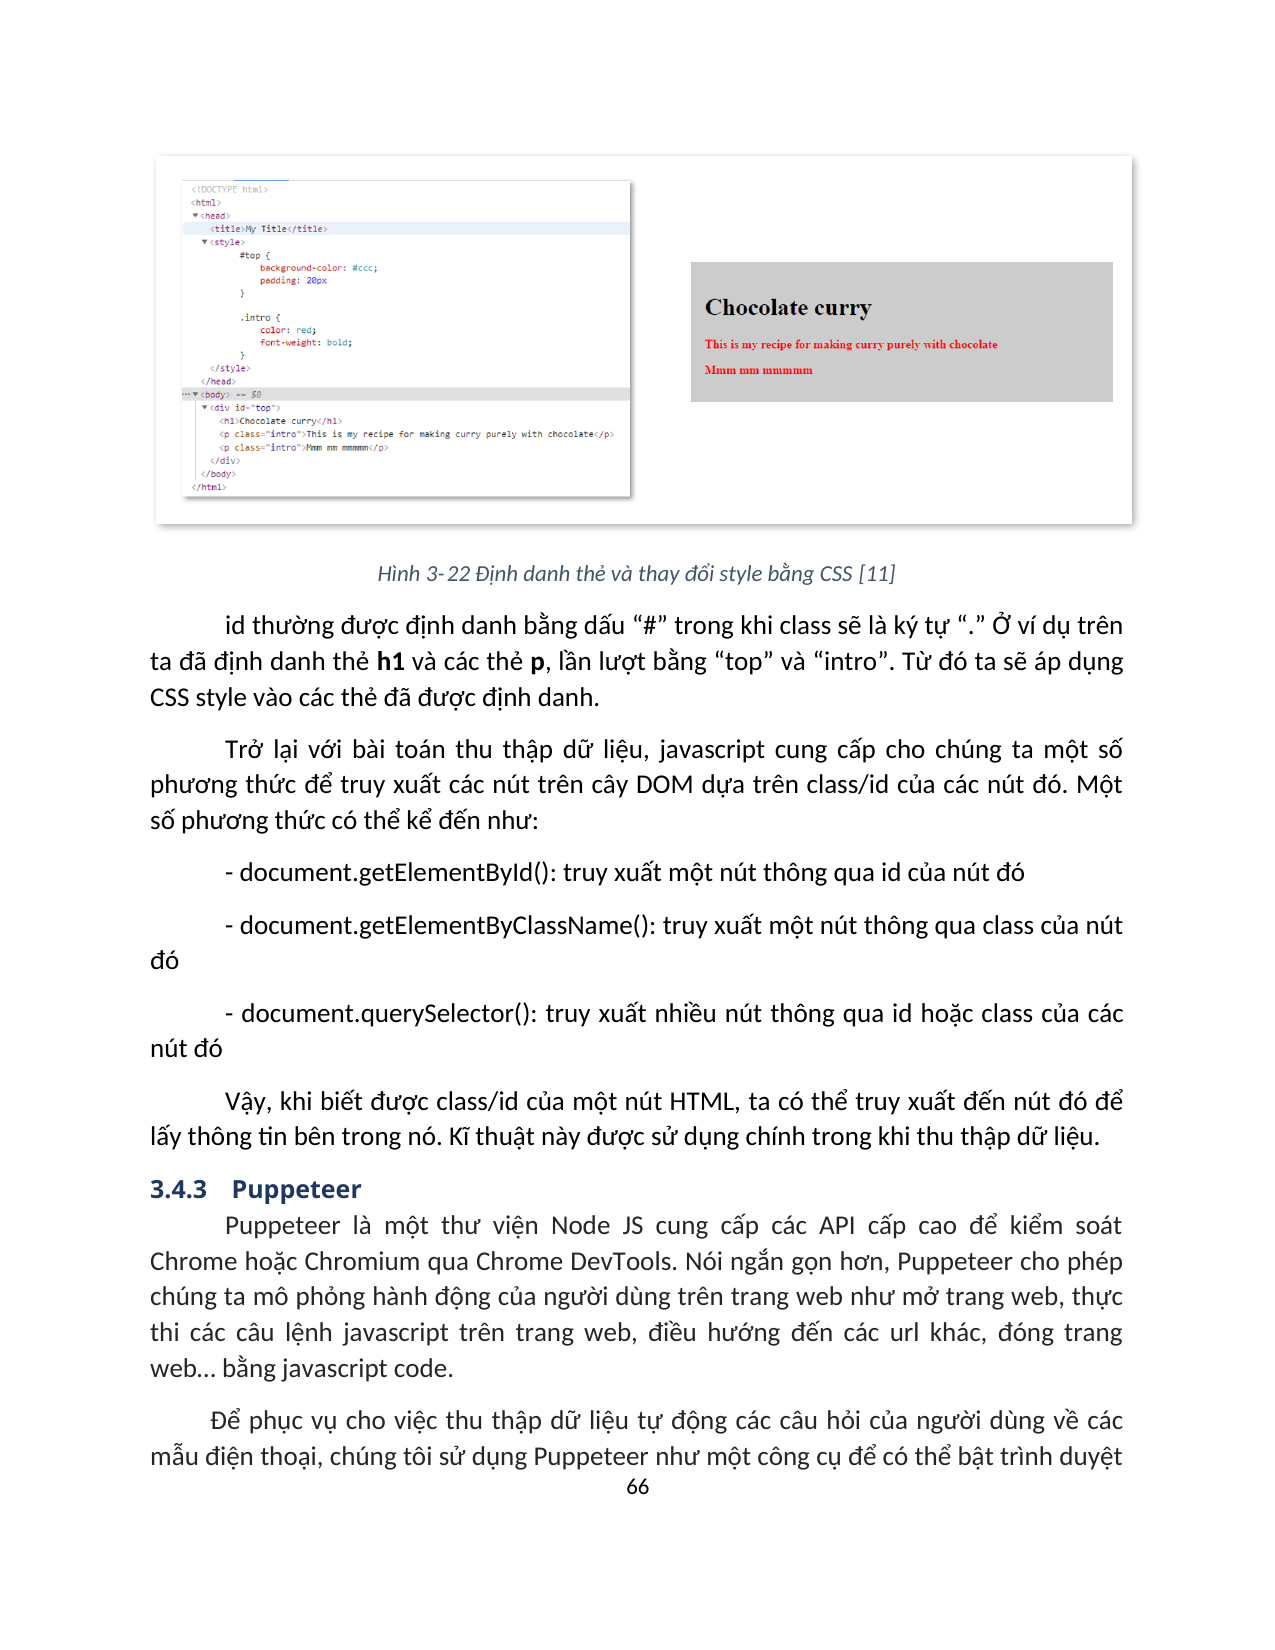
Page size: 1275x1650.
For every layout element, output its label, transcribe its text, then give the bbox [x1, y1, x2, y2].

text Vậy, khi biết được class/id của một nút HTML, ta có thể truy xuất đến nút đó để lấy thông tin bên trong nó. Kĩ thuật này được sử dụng chính trong khi thu thập dữ liệu. [150, 1084, 1125, 1152]
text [150, 1403, 1125, 1472]
text Puppeteer là một thư viện Node JS cung cấp các API cấp cao để kiểm soát Chrome hoặc Chromium qua Chrome DevTools. Nói ngắn gọn hơn, Puppeteer cho phép chúng ta mô phỏng hành động của người dùng trên trang web như mở trang web, thực thi các câu lệnh javascript trên trang web, điều hướng đến các url khác, đóng trang web… bằng javascript code. [150, 1208, 1125, 1384]
text - document.getElementByClassName(): truy xuất một nút thông qua class của nút đó [150, 908, 1125, 976]
text Trở lại với bài toán thu thập dữ liệu, javascript cung cấp cho chúng ta một số phương thức để truy xuất các nút trên cây DOM dựa trên class/id của các nút đó. Một số phương thức có thể kể đến như: [150, 732, 1125, 836]
subtitle Puppeteer [150, 1172, 1125, 1206]
text - document.querySelector(): truy xuất nhiều nút thông qua id hoặc class của các nút đó [150, 996, 1125, 1064]
picture [156, 156, 1132, 524]
text id thường được định danh bằng dấu “#” trong khi class sẽ là ký tự “.” Ở ví dụ trên ta đã định danh thẻ h1 và các thẻ p, lần lượt bằng “top” và “intro”. Từ đó ta sẽ áp dụng CSS style vào các thẻ đã được định danh. [150, 608, 1125, 713]
text - document.getElementById(): truy xuất một nút thông qua id của nút đó [150, 856, 1125, 888]
text Hình 3-10 Định danh thẻ và thay đổi style bằng CSS [150, 559, 1125, 588]
